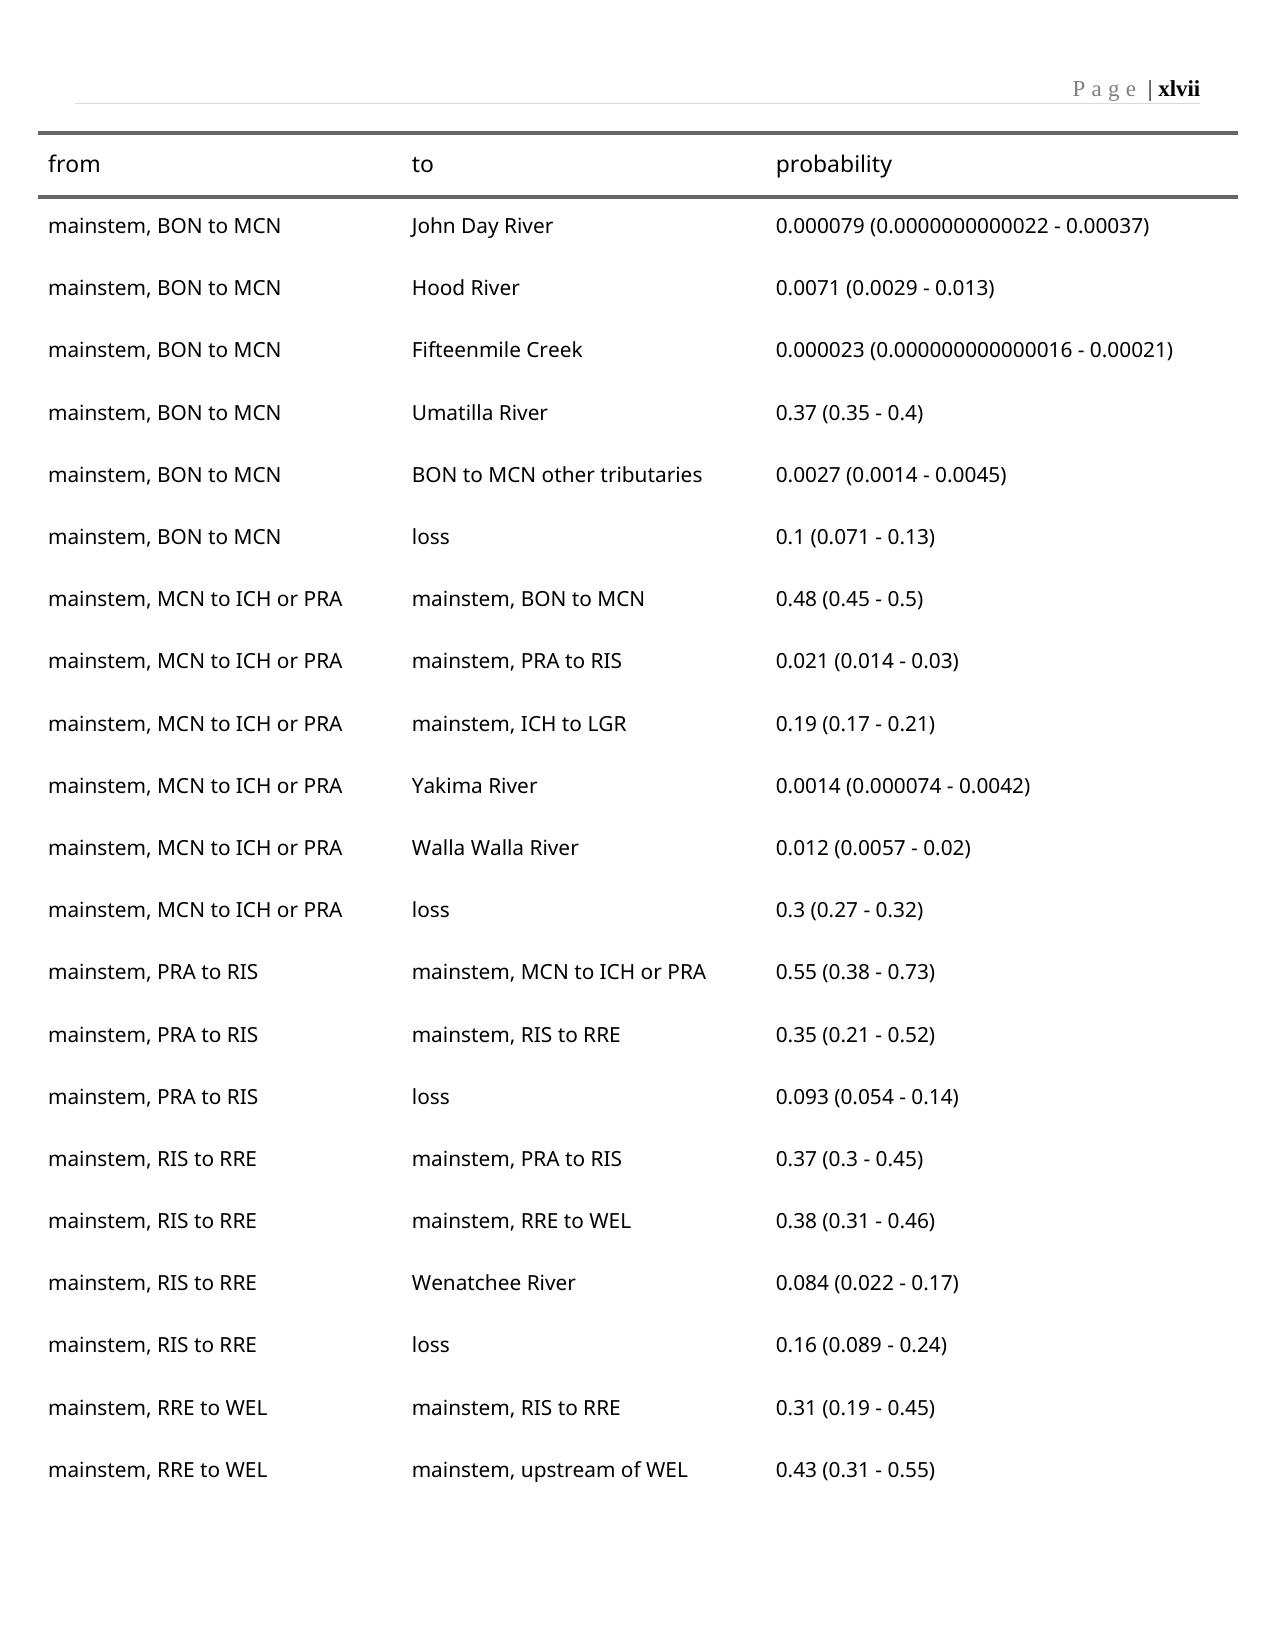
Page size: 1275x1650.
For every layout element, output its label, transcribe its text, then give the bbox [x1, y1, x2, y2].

table_cell Wenatchee River [401, 1252, 765, 1314]
table_cell mainstem, BON to MCN [38, 257, 401, 319]
table_cell mainstem, RRE to WEL [38, 1377, 401, 1439]
table_cell mainstem, upstream of WEL [401, 1439, 765, 1501]
table_cell loss [401, 506, 765, 568]
table_cell 0.31 (0.19 - 0.45) [765, 1377, 1237, 1439]
table_cell 0.48 (0.45 - 0.5) [765, 568, 1237, 630]
table_cell mainstem, RRE to WEL [38, 1439, 401, 1501]
table_cell 0.38 (0.31 - 0.46) [765, 1190, 1237, 1252]
table_cell loss [401, 1066, 765, 1128]
table_cell mainstem, BON to MCN [38, 199, 401, 257]
table_cell loss [401, 1314, 765, 1377]
table_cell mainstem, BON to MCN [38, 382, 401, 444]
table_cell mainstem, MCN to ICH or PRA [38, 568, 401, 630]
table_cell loss [401, 879, 765, 941]
table_cell 0.084 (0.022 - 0.17) [765, 1252, 1237, 1314]
table_cell 0.021 (0.014 - 0.03) [765, 630, 1237, 692]
table_cell 0.000079 (0.0000000000022 - 0.00037) [765, 199, 1237, 257]
table_header to [401, 135, 765, 195]
table_cell BON to MCN other tributaries [401, 444, 765, 506]
table_cell 0.0071 (0.0029 - 0.013) [765, 257, 1237, 319]
table_cell 0.37 (0.35 - 0.4) [765, 382, 1237, 444]
table_cell mainstem, RIS to RRE [38, 1128, 401, 1190]
table_cell John Day River [401, 199, 765, 257]
table_cell mainstem, RIS to RRE [38, 1314, 401, 1377]
table_cell Walla Walla River [401, 817, 765, 879]
table_cell Hood River [401, 257, 765, 319]
table_cell 0.1 (0.071 - 0.13) [765, 506, 1237, 568]
table_cell mainstem, MCN to ICH or PRA [38, 630, 401, 692]
table_cell 0.37 (0.3 - 0.45) [765, 1128, 1237, 1190]
table_cell 0.19 (0.17 - 0.21) [765, 693, 1237, 755]
table_cell mainstem, MCN to ICH or PRA [38, 693, 401, 755]
table_cell mainstem, PRA to RIS [38, 941, 401, 1003]
table_cell mainstem, BON to MCN [401, 568, 765, 630]
table_cell mainstem, RIS to RRE [401, 1377, 765, 1439]
table_cell mainstem, ICH to LGR [401, 693, 765, 755]
table_cell 0.3 (0.27 - 0.32) [765, 879, 1237, 941]
table_cell 0.0027 (0.0014 - 0.0045) [765, 444, 1237, 506]
table_cell mainstem, PRA to RIS [38, 1004, 401, 1066]
table_header probability [765, 135, 1237, 195]
table_cell mainstem, PRA to RIS [401, 1128, 765, 1190]
table_cell Fifteenmile Creek [401, 319, 765, 382]
table_cell 0.093 (0.054 - 0.14) [765, 1066, 1237, 1128]
table_cell mainstem, RIS to RRE [38, 1190, 401, 1252]
table_cell 0.55 (0.38 - 0.73) [765, 941, 1237, 1003]
table_cell mainstem, BON to MCN [38, 319, 401, 382]
table_cell mainstem, MCN to ICH or PRA [38, 817, 401, 879]
table_cell mainstem, RIS to RRE [38, 1252, 401, 1314]
table_cell mainstem, RIS to RRE [401, 1004, 765, 1066]
table_cell 0.012 (0.0057 - 0.02) [765, 817, 1237, 879]
table_cell mainstem, MCN to ICH or PRA [38, 879, 401, 941]
table_cell Yakima River [401, 755, 765, 817]
table_cell 0.0014 (0.000074 - 0.0042) [765, 755, 1237, 817]
table_cell 0.16 (0.089 - 0.24) [765, 1314, 1237, 1377]
table_cell mainstem, BON to MCN [38, 506, 401, 568]
table_cell mainstem, RRE to WEL [401, 1190, 765, 1252]
table_cell mainstem, BON to MCN [38, 444, 401, 506]
table_cell mainstem, PRA to RIS [401, 630, 765, 692]
table_header from [38, 135, 401, 195]
table_cell 0.35 (0.21 - 0.52) [765, 1004, 1237, 1066]
table_cell mainstem, MCN to ICH or PRA [401, 941, 765, 1003]
table_cell 0.43 (0.31 - 0.55) [765, 1439, 1237, 1501]
table_cell mainstem, PRA to RIS [38, 1066, 401, 1128]
table_cell mainstem, MCN to ICH or PRA [38, 755, 401, 817]
table_cell Umatilla River [401, 382, 765, 444]
table_cell 0.000023 (0.000000000000016 - 0.00021) [765, 319, 1237, 382]
